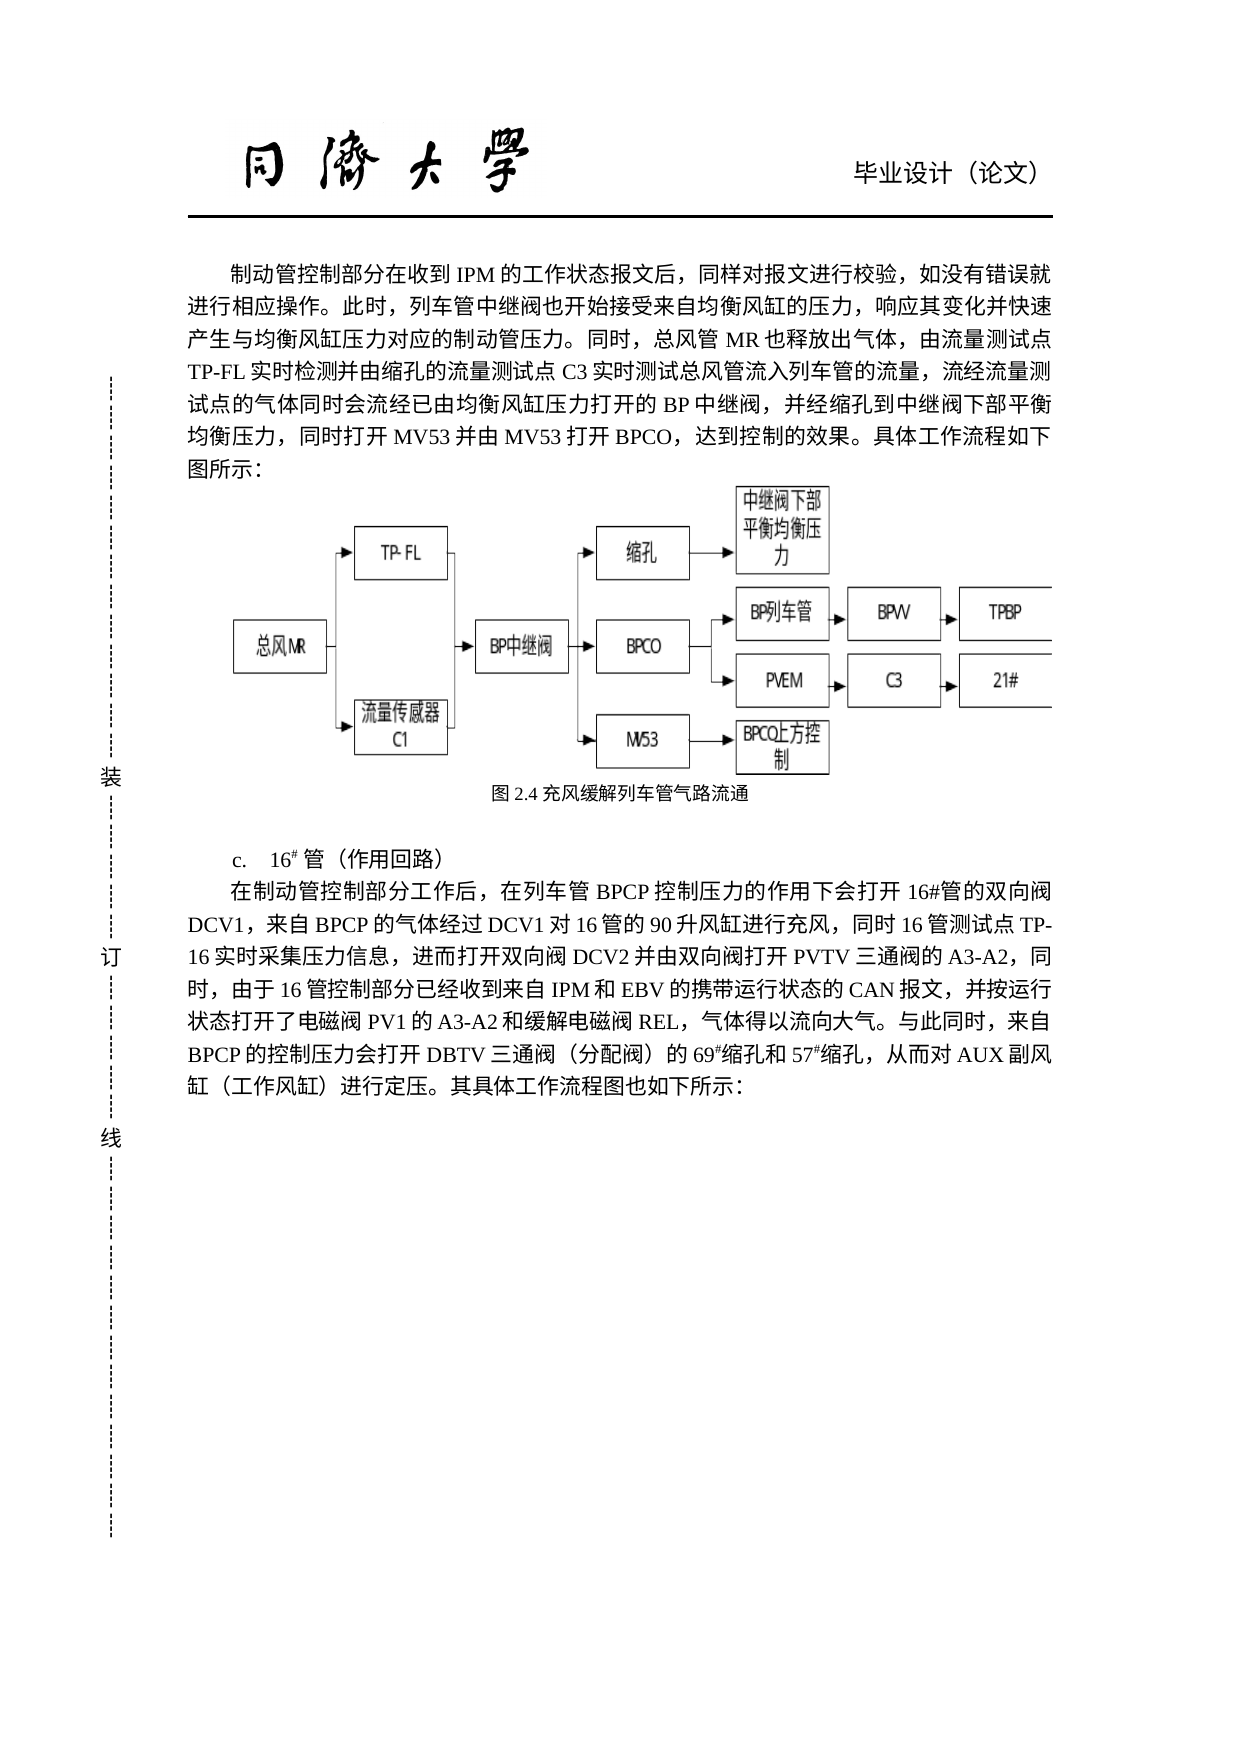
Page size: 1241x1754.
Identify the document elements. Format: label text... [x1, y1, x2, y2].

text 制动管控制部分在收到IPM的工作状态报文后，同样对报文进行校验，如没有错误就进行相应操作。此时，列车管中继阀也开始接受来自均衡风缸的压力，响应其变化并快速产生与均衡风缸压力对应的制动管压力。同时，总风管MR也释放出气体，由流量测试点TP-FL实时检测并由缩孔的流量测试点C3实时测试总风管流入列车管的流量，流经流量测试点的气体同时会流经已由均衡风缸压力打开的BP中继阀，并经缩孔到中继阀下部平衡均衡压力，同时打开MV53并由MV53打开BPCO，达到控制的效果。具体工作流程如下图所示： [187, 256, 1053, 484]
text 图2.4 充风缓解列车管气路流通 [187, 776, 1053, 809]
text 在制动管控制部分工作后，在列车管BPCP控制压力的作用下会打开16#管的双向阀DCV1，来自BPCP的气体经过DCV1对16管的90升风缸进行充风，同时16管测试点TP-16实时采集压力信息，进而打开双向阀DCV2并由双向阀打开PVTV三通阀的A3-A2，同时，由于16管控制部分已经收到来自IPM和EBV的携带运行状态的CAN报文，并按运行状态打开了电磁阀PV1的A3-A2和缓解电磁阀REL，气体得以流向大气。与此同时，来自BPCP的控制压力会打开DBTV三通阀（分配阀）的69#缩孔和57#缩孔，从而对AUX副风缸（工作风缸）进行定压。其具体工作流程图也如下所示： [187, 874, 1053, 1101]
picture [224, 119, 547, 198]
list 16# 管（作用回路） [232, 841, 1053, 874]
